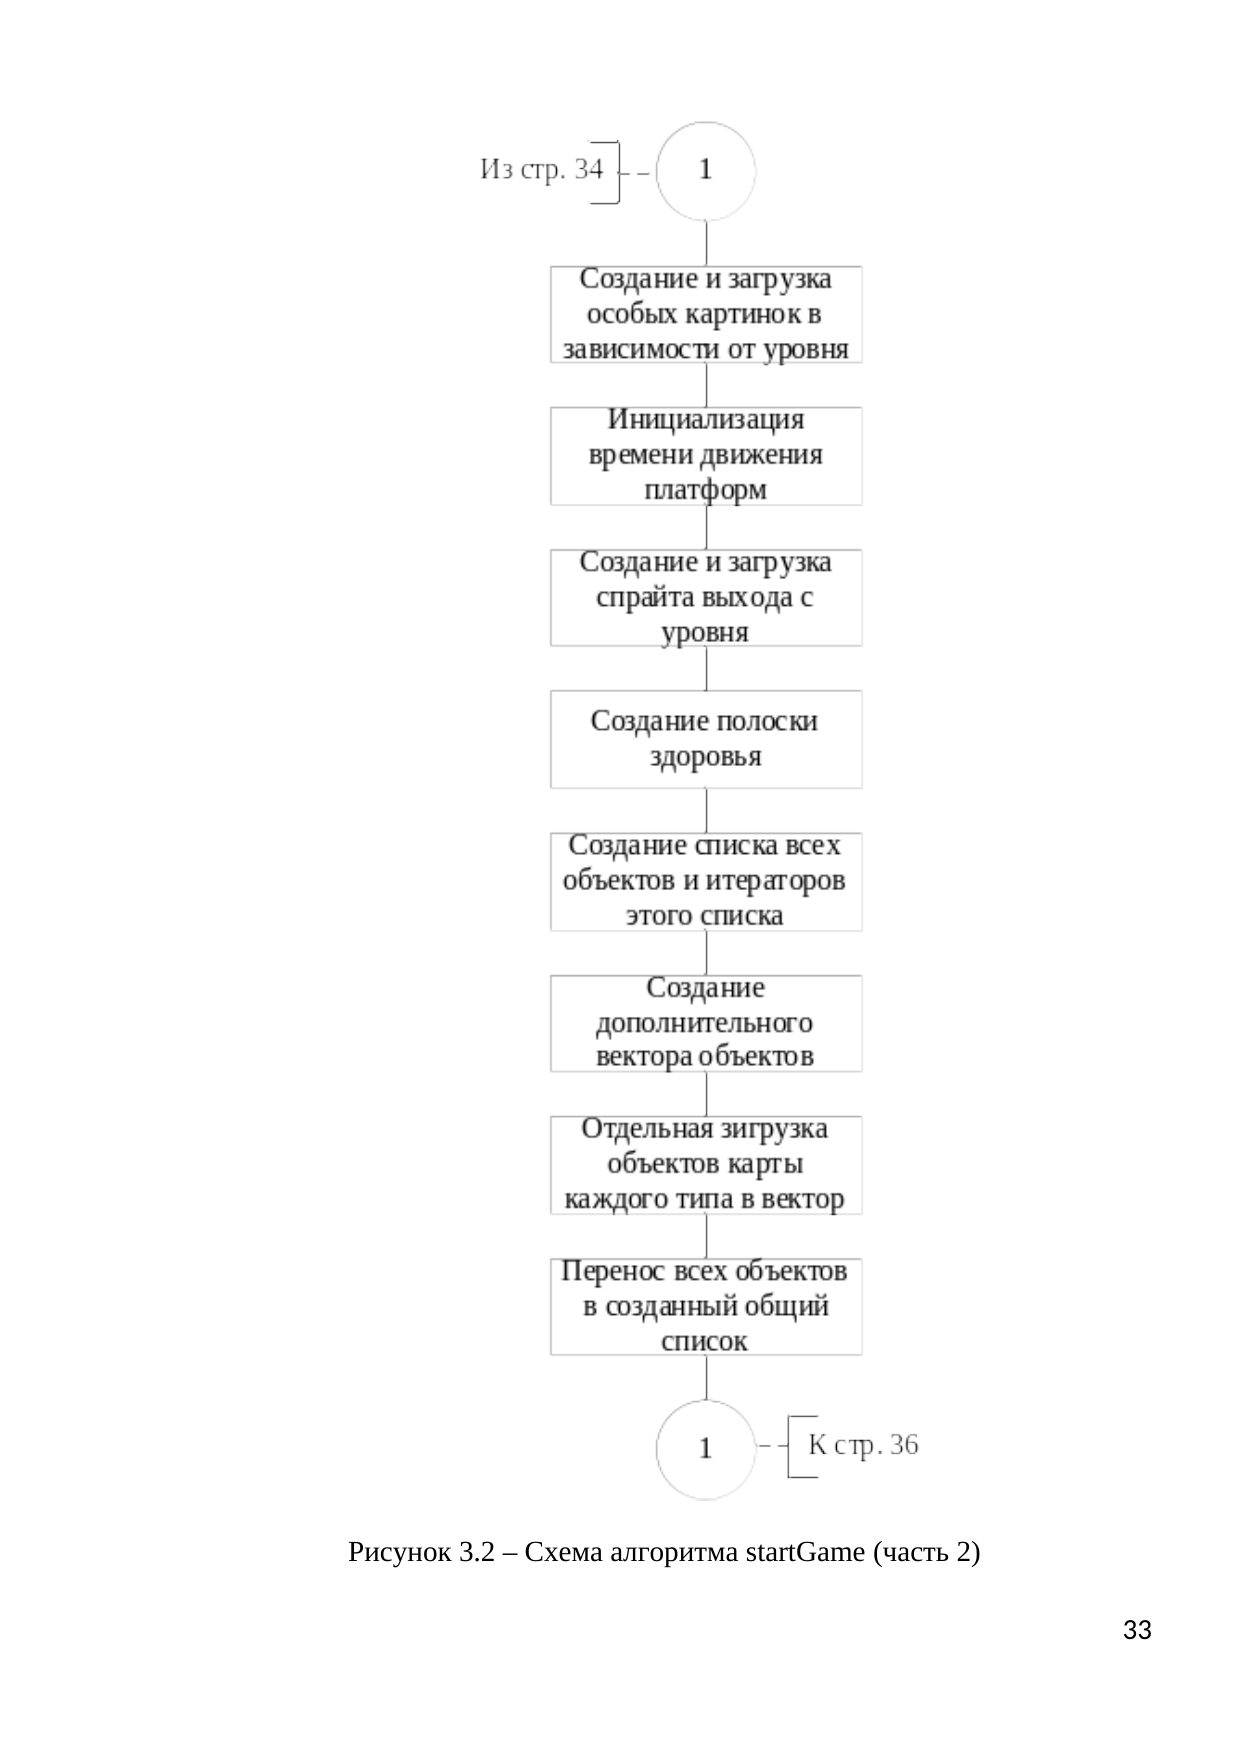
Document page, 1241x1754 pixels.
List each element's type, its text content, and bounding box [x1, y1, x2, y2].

text Рисунок 3.2 – Схема алгоритма startGame (часть 2) [177, 1534, 1152, 1568]
